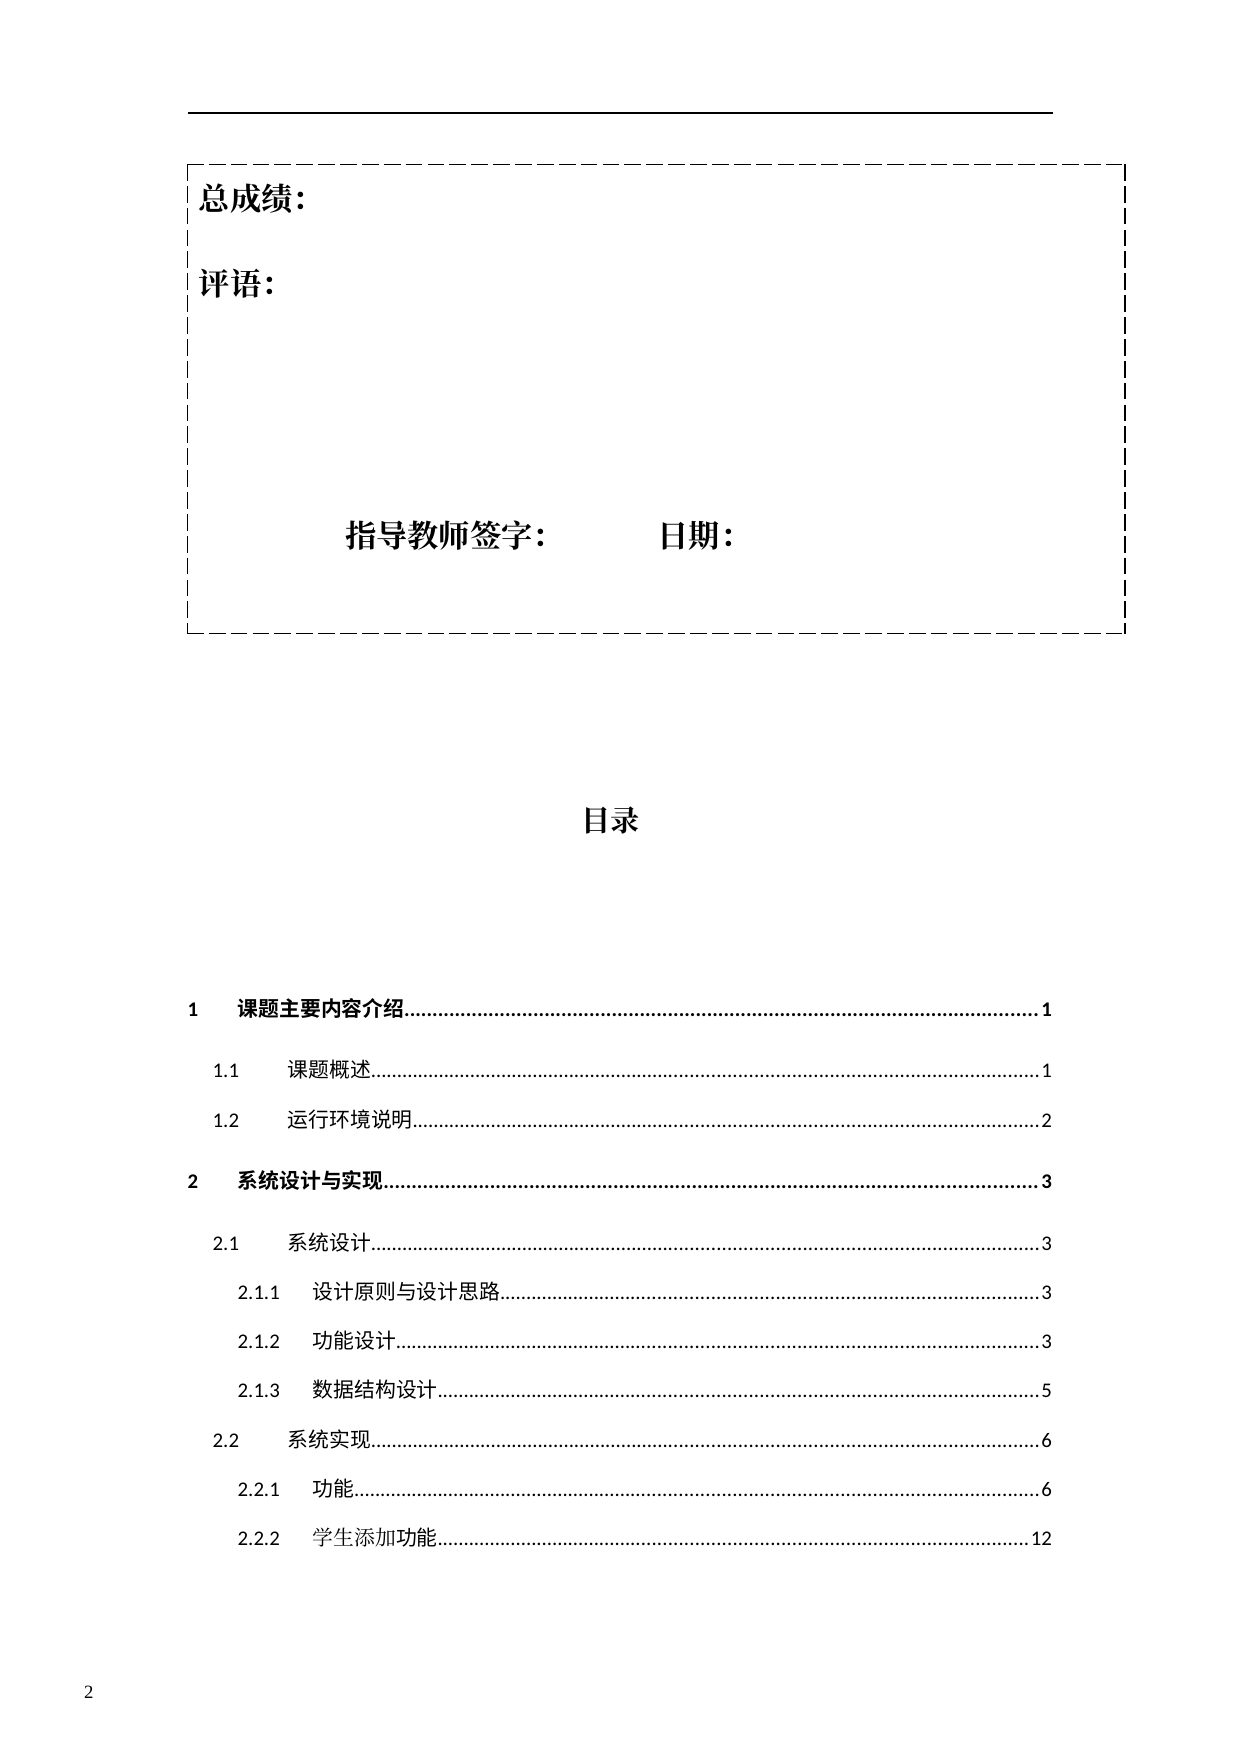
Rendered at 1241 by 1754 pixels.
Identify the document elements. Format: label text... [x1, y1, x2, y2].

table_header 总成绩： 评语： 指导教师签字： 日期： [188, 164, 1125, 633]
text 目录 [537, 785, 1053, 853]
